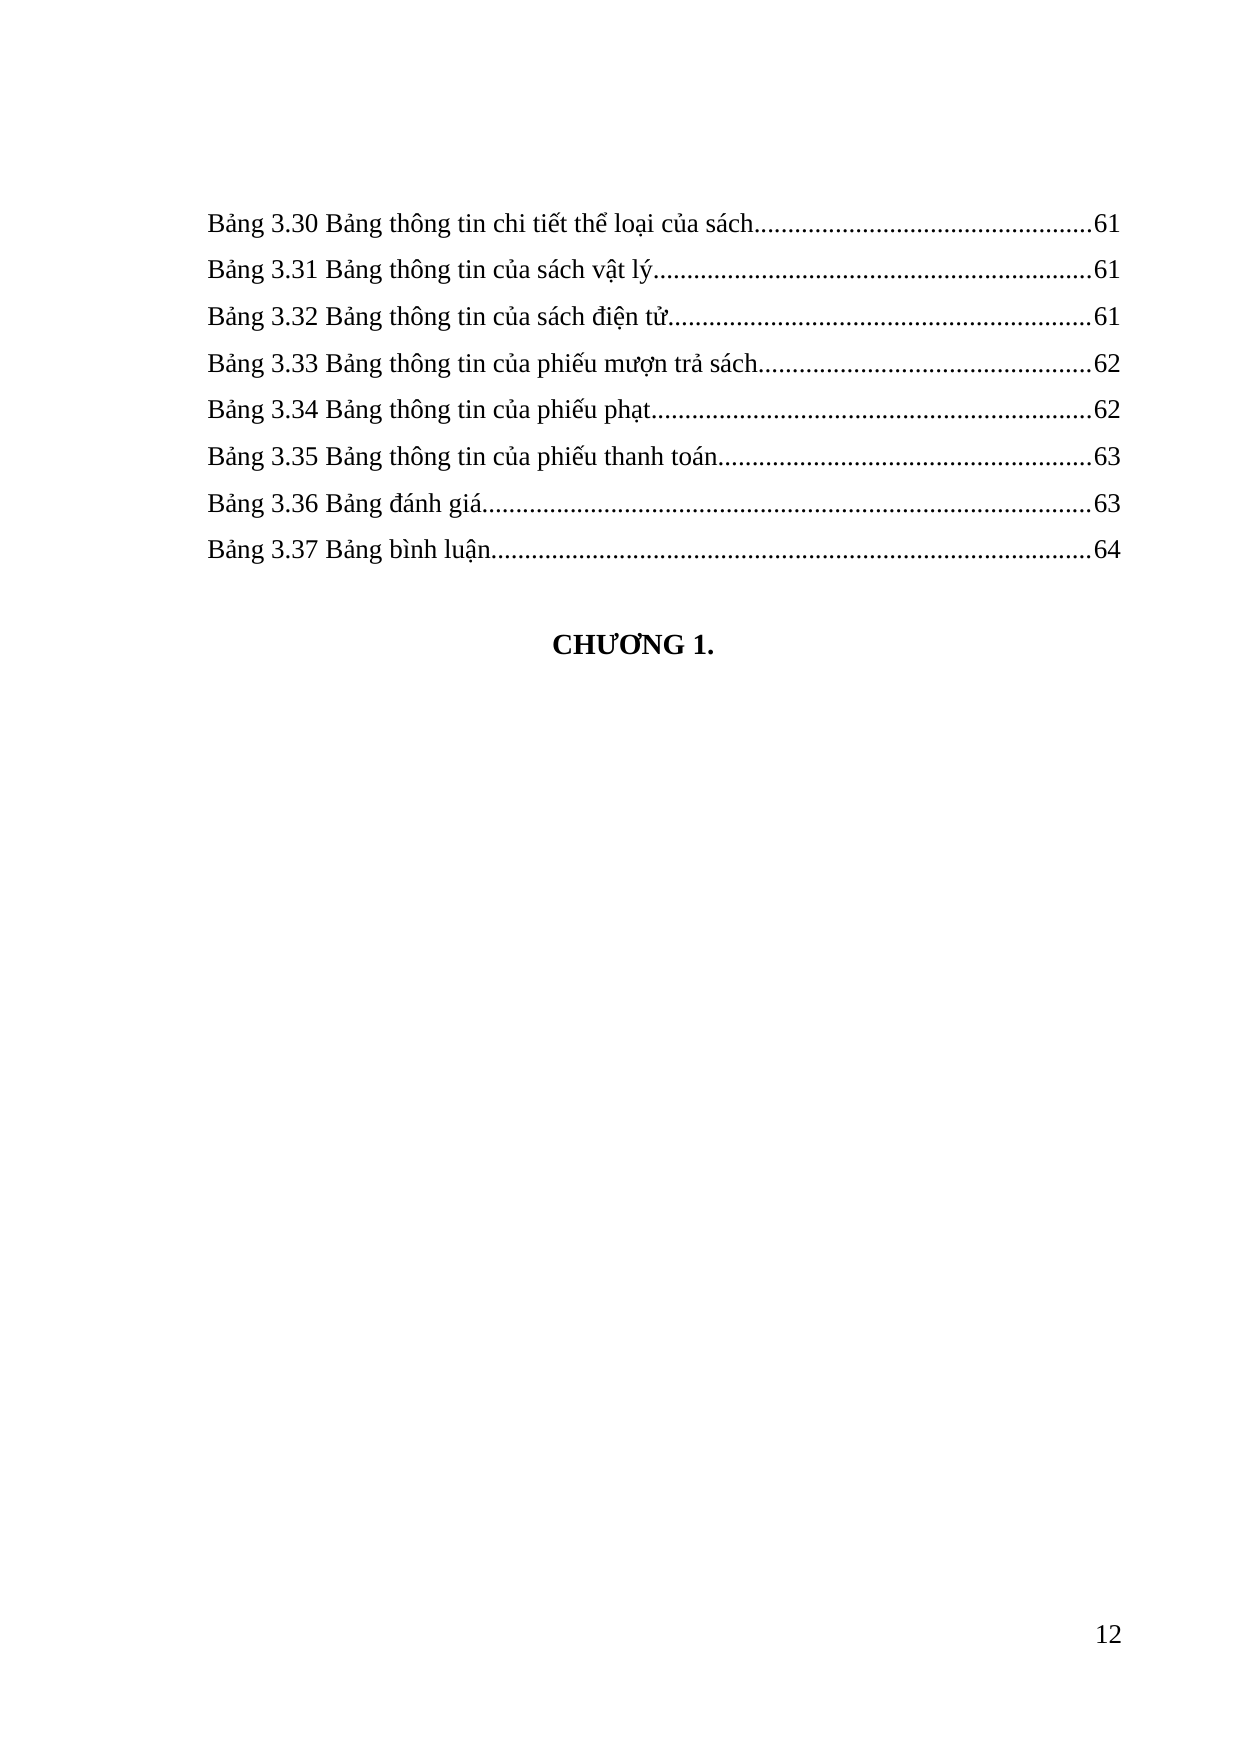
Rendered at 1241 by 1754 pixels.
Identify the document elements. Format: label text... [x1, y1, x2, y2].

text Bảng 3.33 Bảng thông tin của phiếu mượn trả sách 62 [207, 347, 1122, 378]
text Bảng 3.35 Bảng thông tin của phiếu thanh toán 63 [207, 440, 1122, 471]
text Bảng 3.36 Bảng đánh giá 63 [207, 487, 1122, 518]
text Bảng 3.30 Bảng thông tin chi tiết thể loại của sách 61 [207, 207, 1122, 238]
text Bảng 3.31 Bảng thông tin của sách vật lý 61 [207, 254, 1122, 285]
text Bảng 3.32 Bảng thông tin của sách điện tử 61 [207, 300, 1122, 331]
text Bảng 3.34 Bảng thông tin của phiếu phạt 62 [207, 394, 1122, 425]
text Bảng 3.37 Bảng bình luận 64 [207, 534, 1122, 565]
